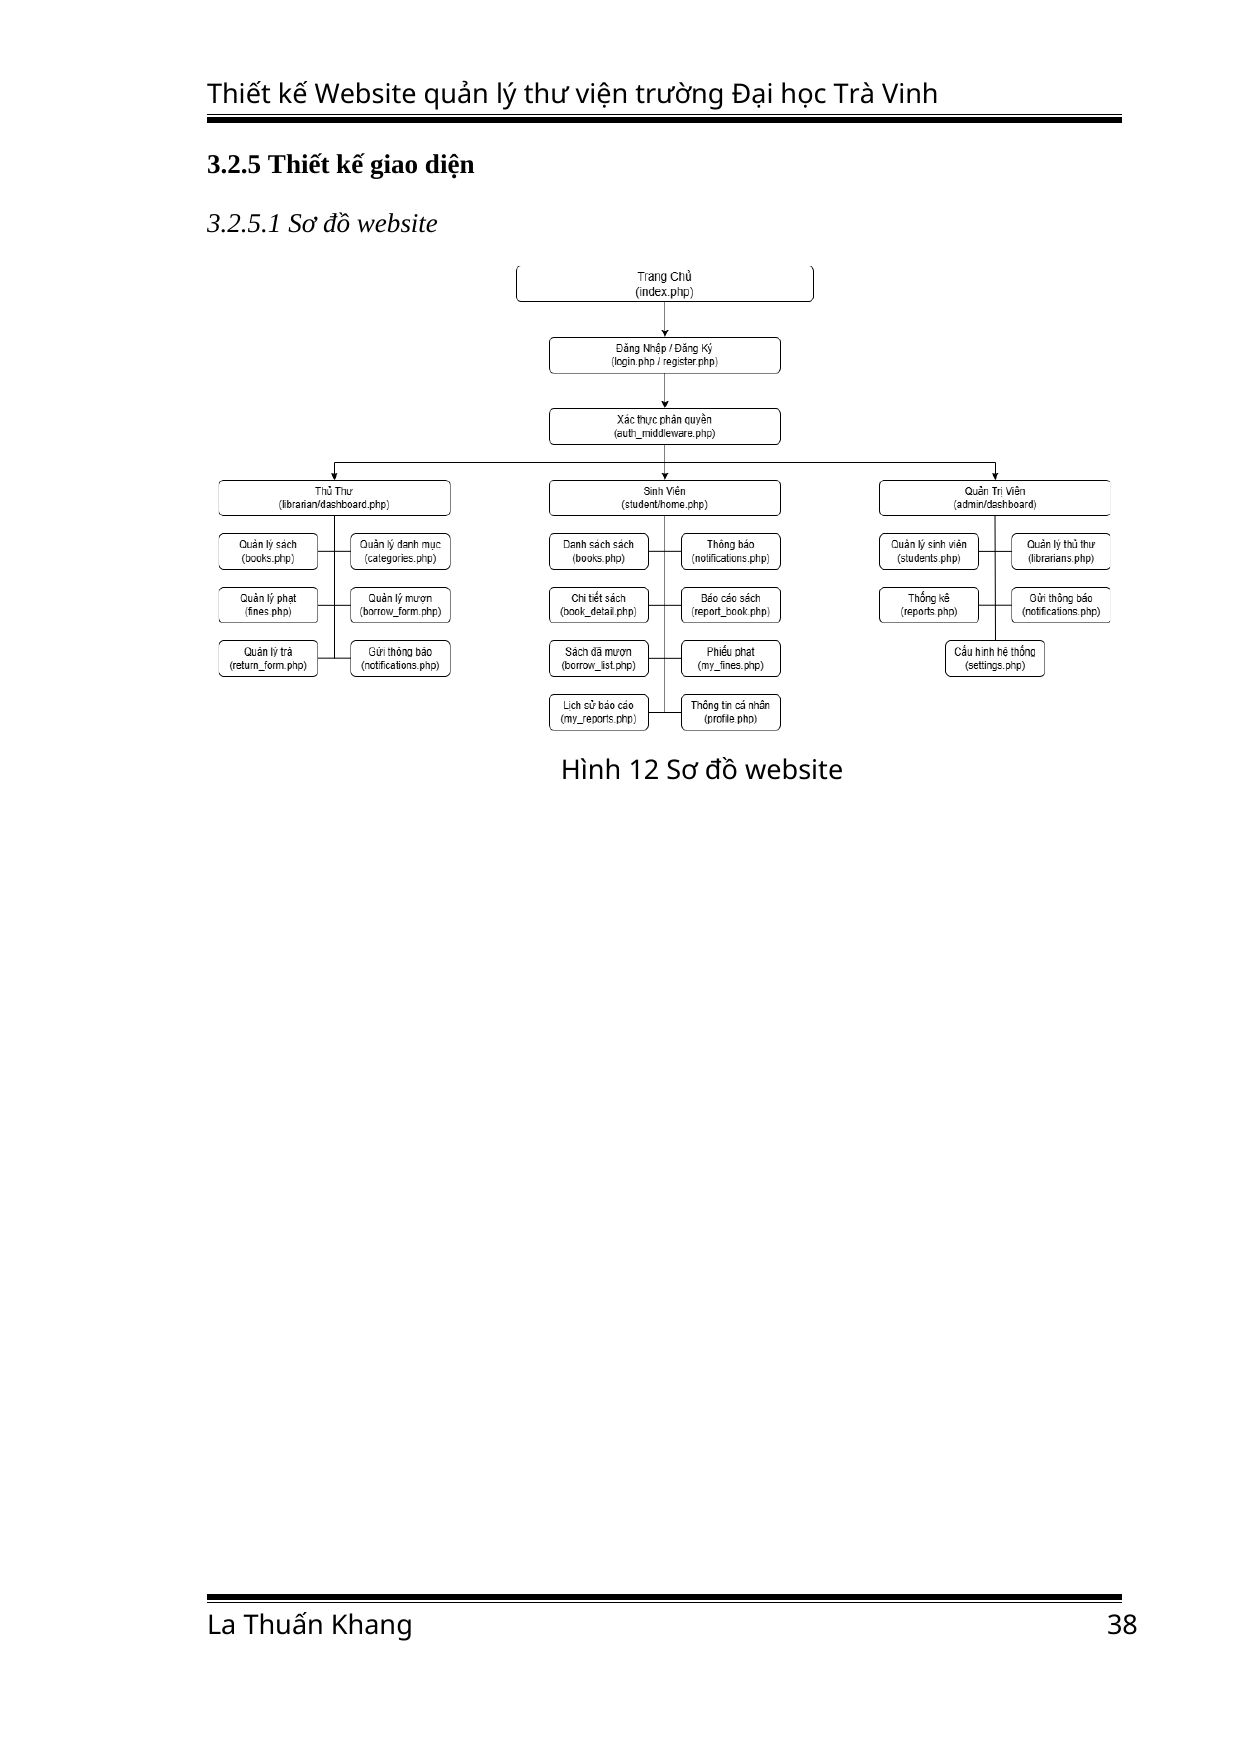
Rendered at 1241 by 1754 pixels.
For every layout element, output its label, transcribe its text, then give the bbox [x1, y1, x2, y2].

subtitle Sơ đồ website [207, 207, 1122, 238]
picture [218, 266, 1111, 731]
subtitle Thiết kế giao diện [207, 148, 1122, 179]
text Hình 12 Sơ đồ website [207, 750, 1122, 787]
